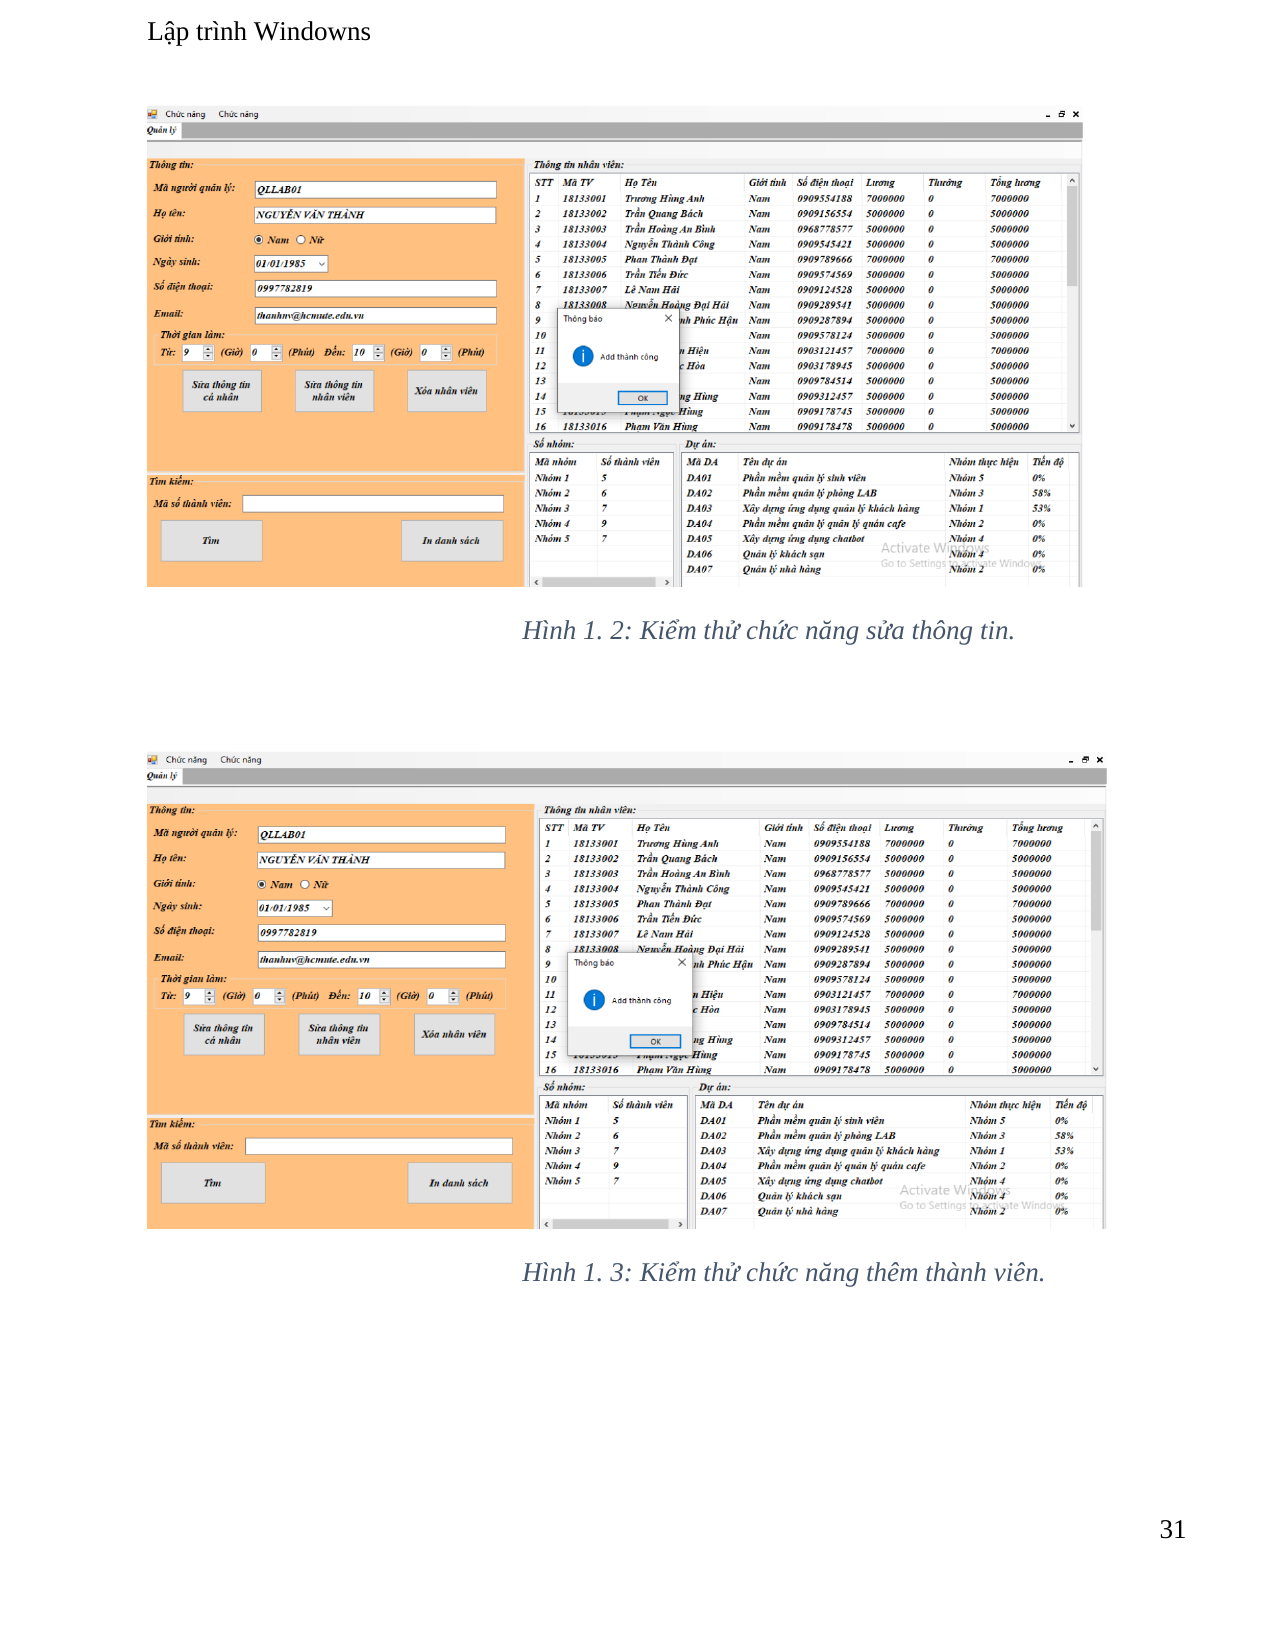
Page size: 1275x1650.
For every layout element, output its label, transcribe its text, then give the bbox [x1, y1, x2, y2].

picture [147, 103, 1085, 587]
picture [147, 749, 1109, 1229]
text Hình 1. 3: Kiểm thử chức năng thêm thành viên. [522, 1256, 1186, 1287]
text Hình 1. 2: Kiểm thử chức năng sửa thông tin. [447, 614, 1186, 645]
